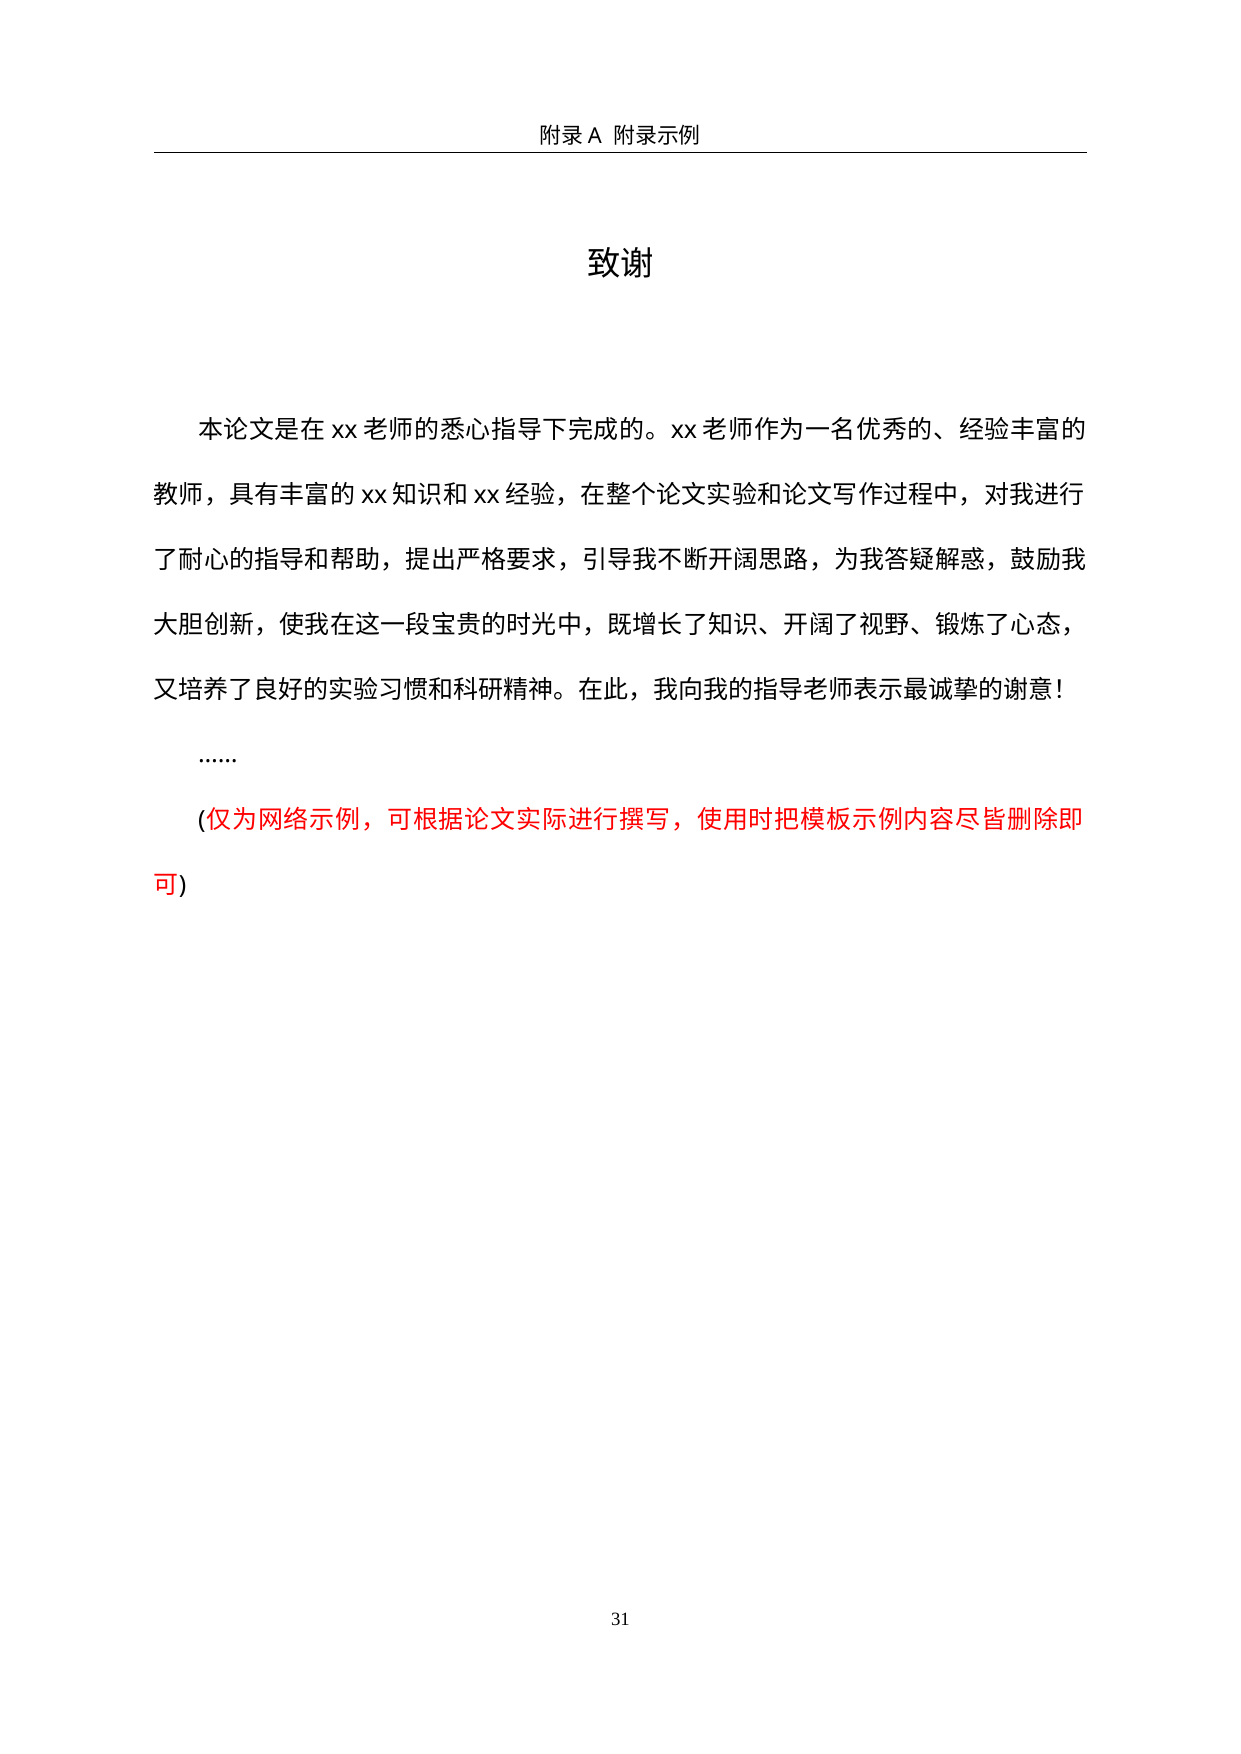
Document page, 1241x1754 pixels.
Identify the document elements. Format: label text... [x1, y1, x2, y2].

text …… [153, 721, 1087, 786]
subtitle 致谢 [153, 228, 1087, 293]
text 本论文是在xx老师的悉心指导下完成的。xx老师作为一名优秀的、经验丰富的教师，具有丰富的xx知识和xx经验，在整个论文实验和论文写作过程中，对我进行了耐心的指导和帮助，提出严格要求，引导我不断开阔思路，为我答疑解惑，鼓励我大胆创新，使我在这一段宝贵的时光中，既增长了知识、开阔了视野、锻炼了心态，又培养了良好的实验习惯和科研精神。在此，我向我的指导老师表示最诚挚的谢意！ [153, 396, 1087, 721]
text (仅为网络示例，可根据论文实际进行撰写，使用时把模板示例内容尽皆删除即可) [153, 786, 1087, 916]
